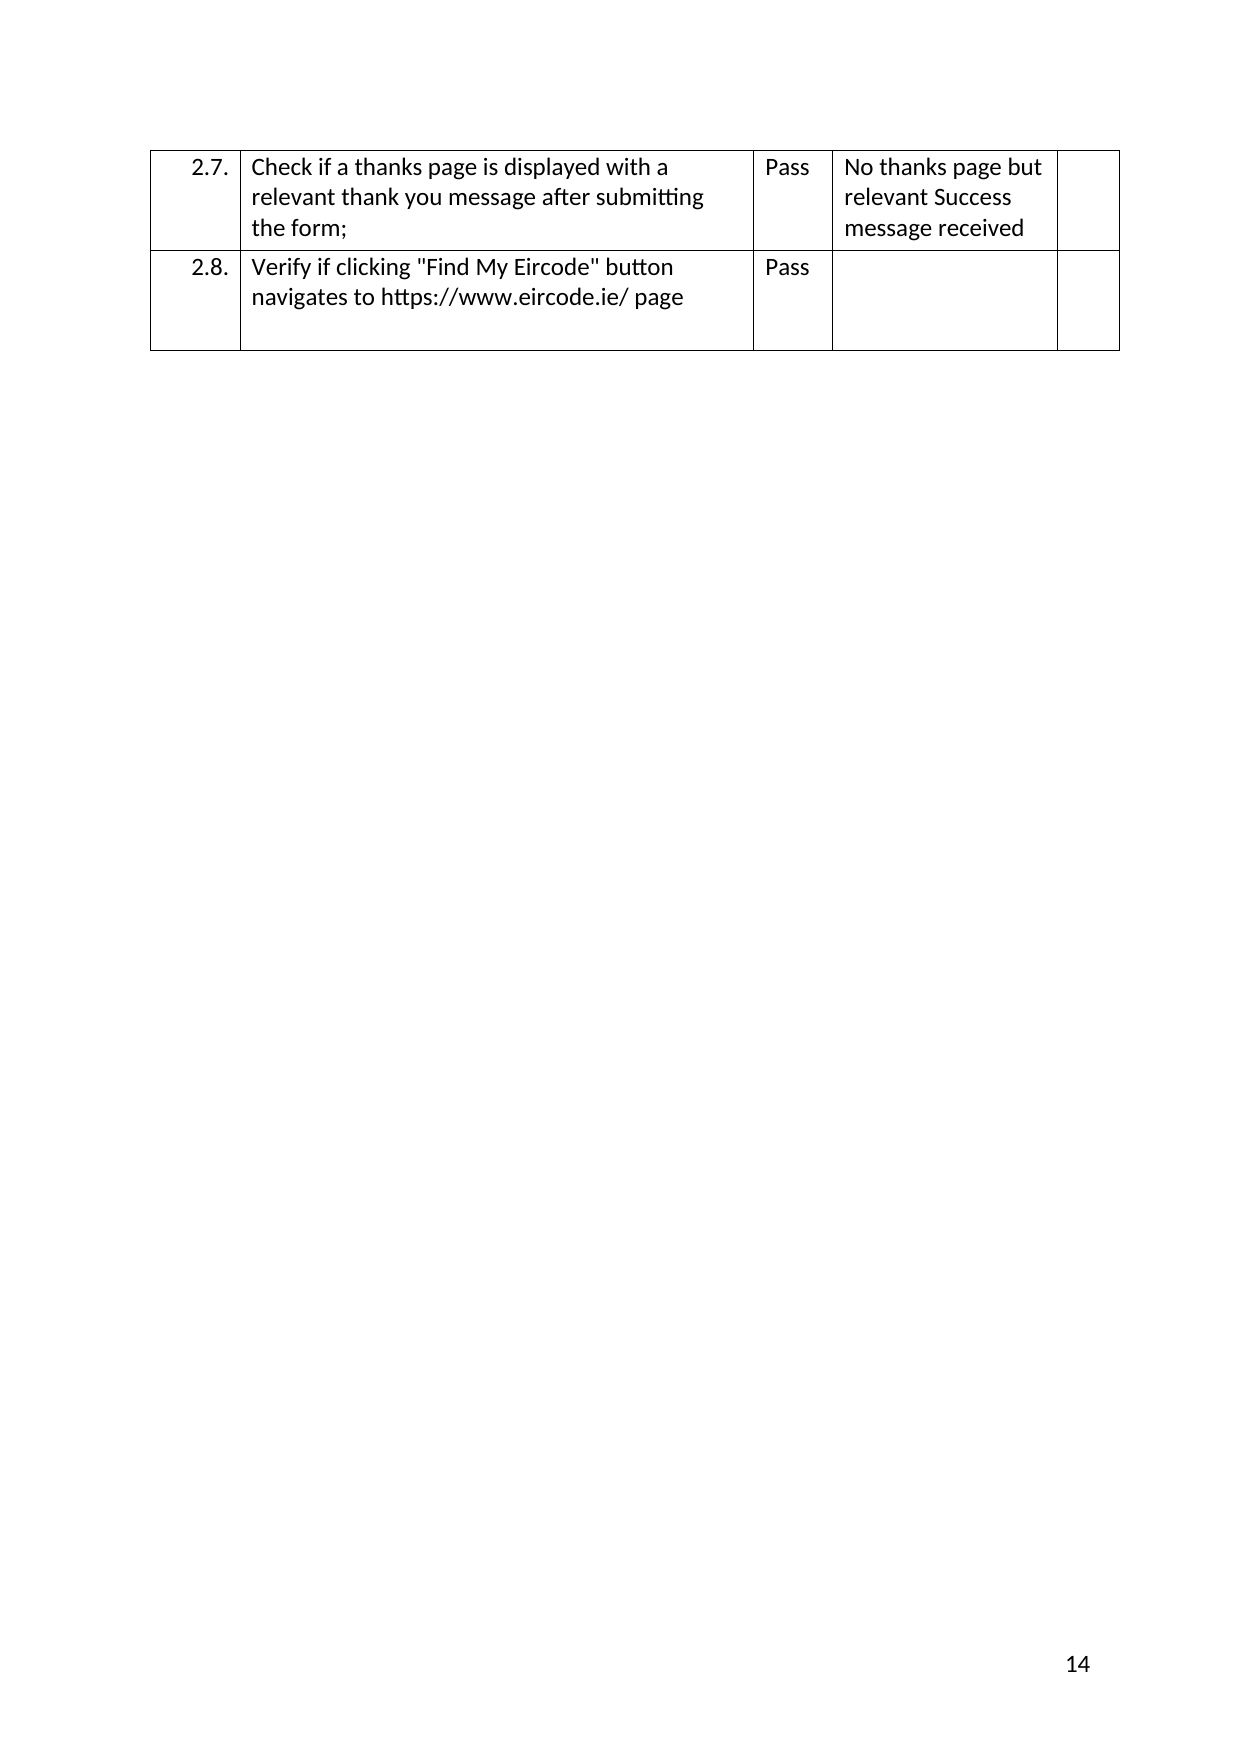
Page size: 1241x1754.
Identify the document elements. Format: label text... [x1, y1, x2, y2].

table_cell No thanks page but relevant Success message received [833, 151, 1057, 250]
table_cell [1058, 251, 1119, 350]
table_cell Check if a thanks page is displayed with a relevant thank you message after submitting the form; [241, 151, 753, 250]
table_cell 2.8. [151, 251, 240, 350]
table_cell Pass [754, 251, 832, 350]
table_cell Verify if clicking "Find My Eircode" button navigates to https://www.eircode.ie/ page [241, 251, 753, 350]
table_cell [1058, 151, 1119, 250]
table_cell 2.7. [151, 151, 240, 250]
table_cell Pass [754, 151, 832, 250]
table_cell [833, 251, 1057, 350]
